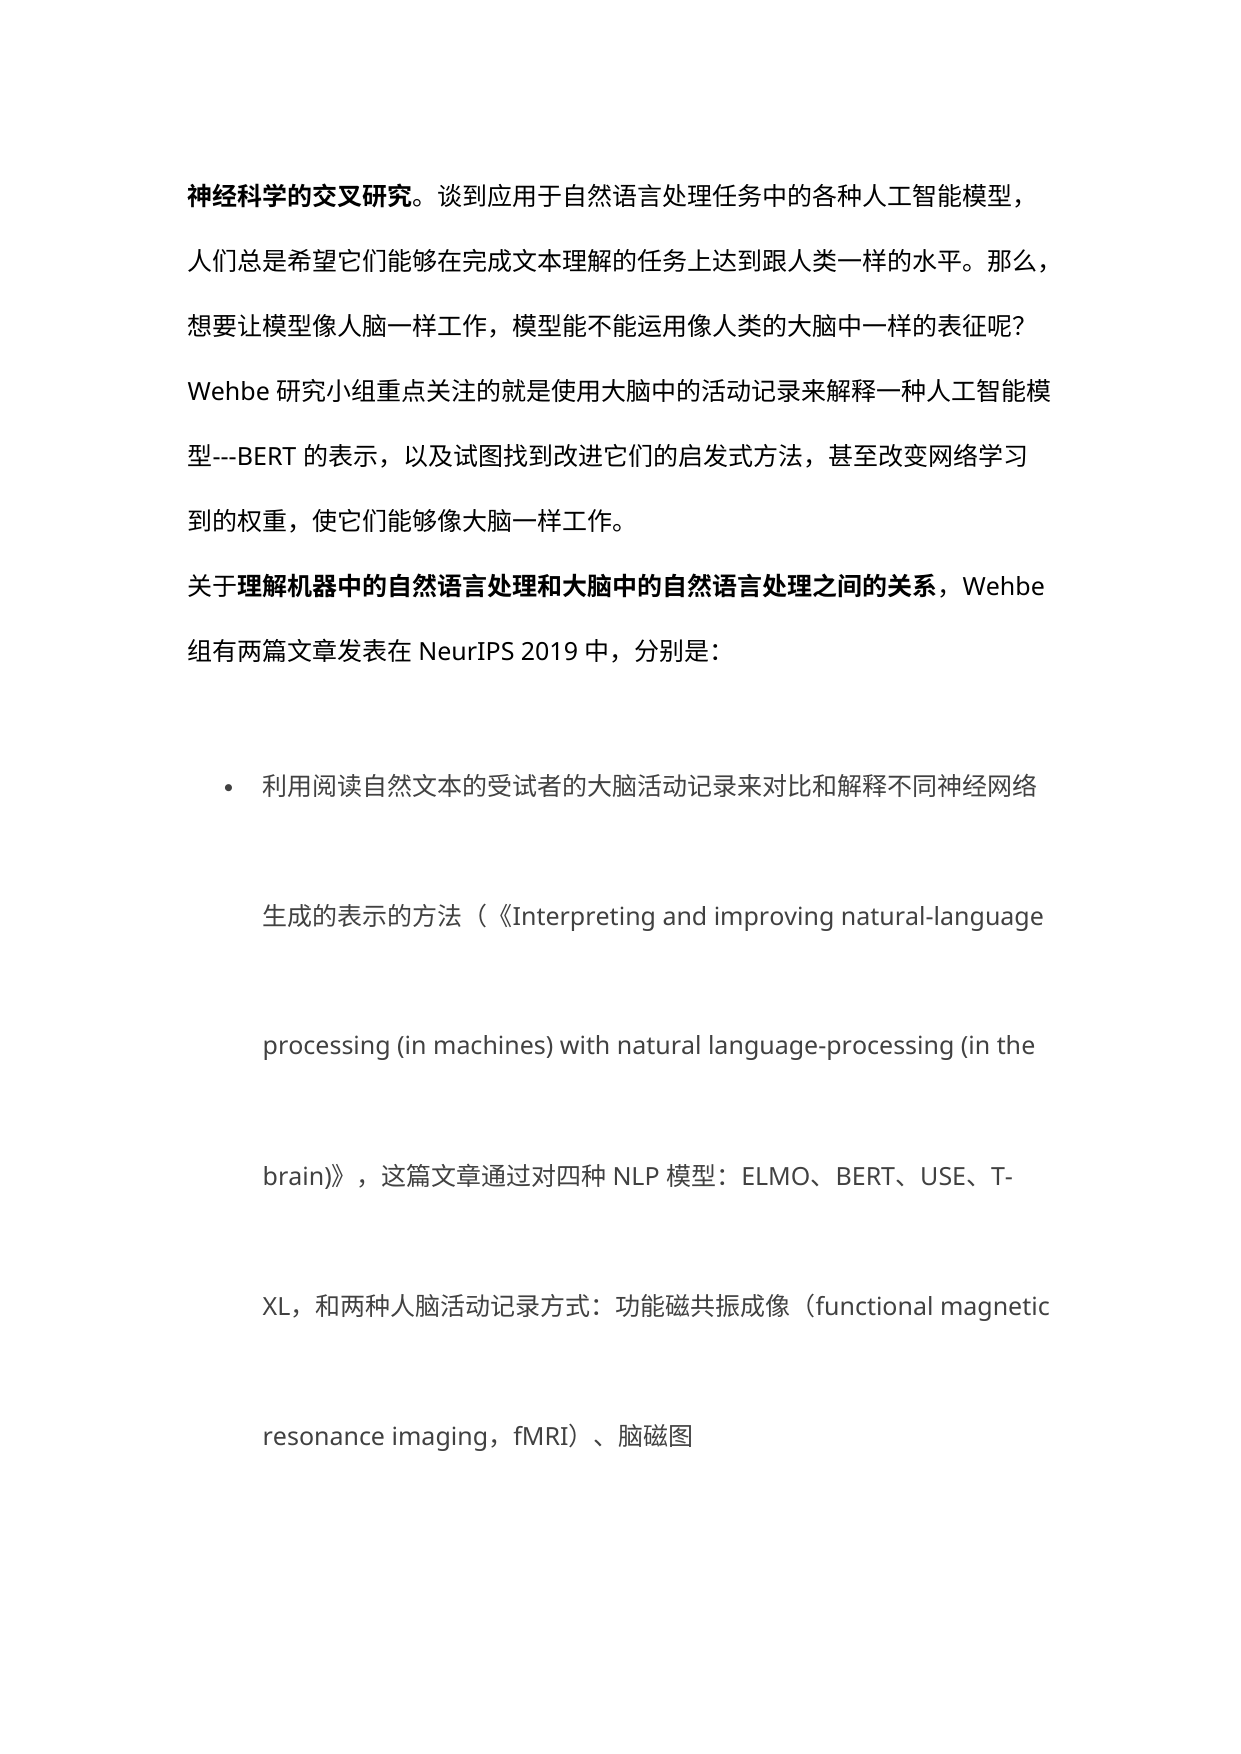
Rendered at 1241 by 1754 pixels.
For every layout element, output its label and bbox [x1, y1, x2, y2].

text [187, 162, 1053, 714]
list [225, 752, 1053, 1467]
